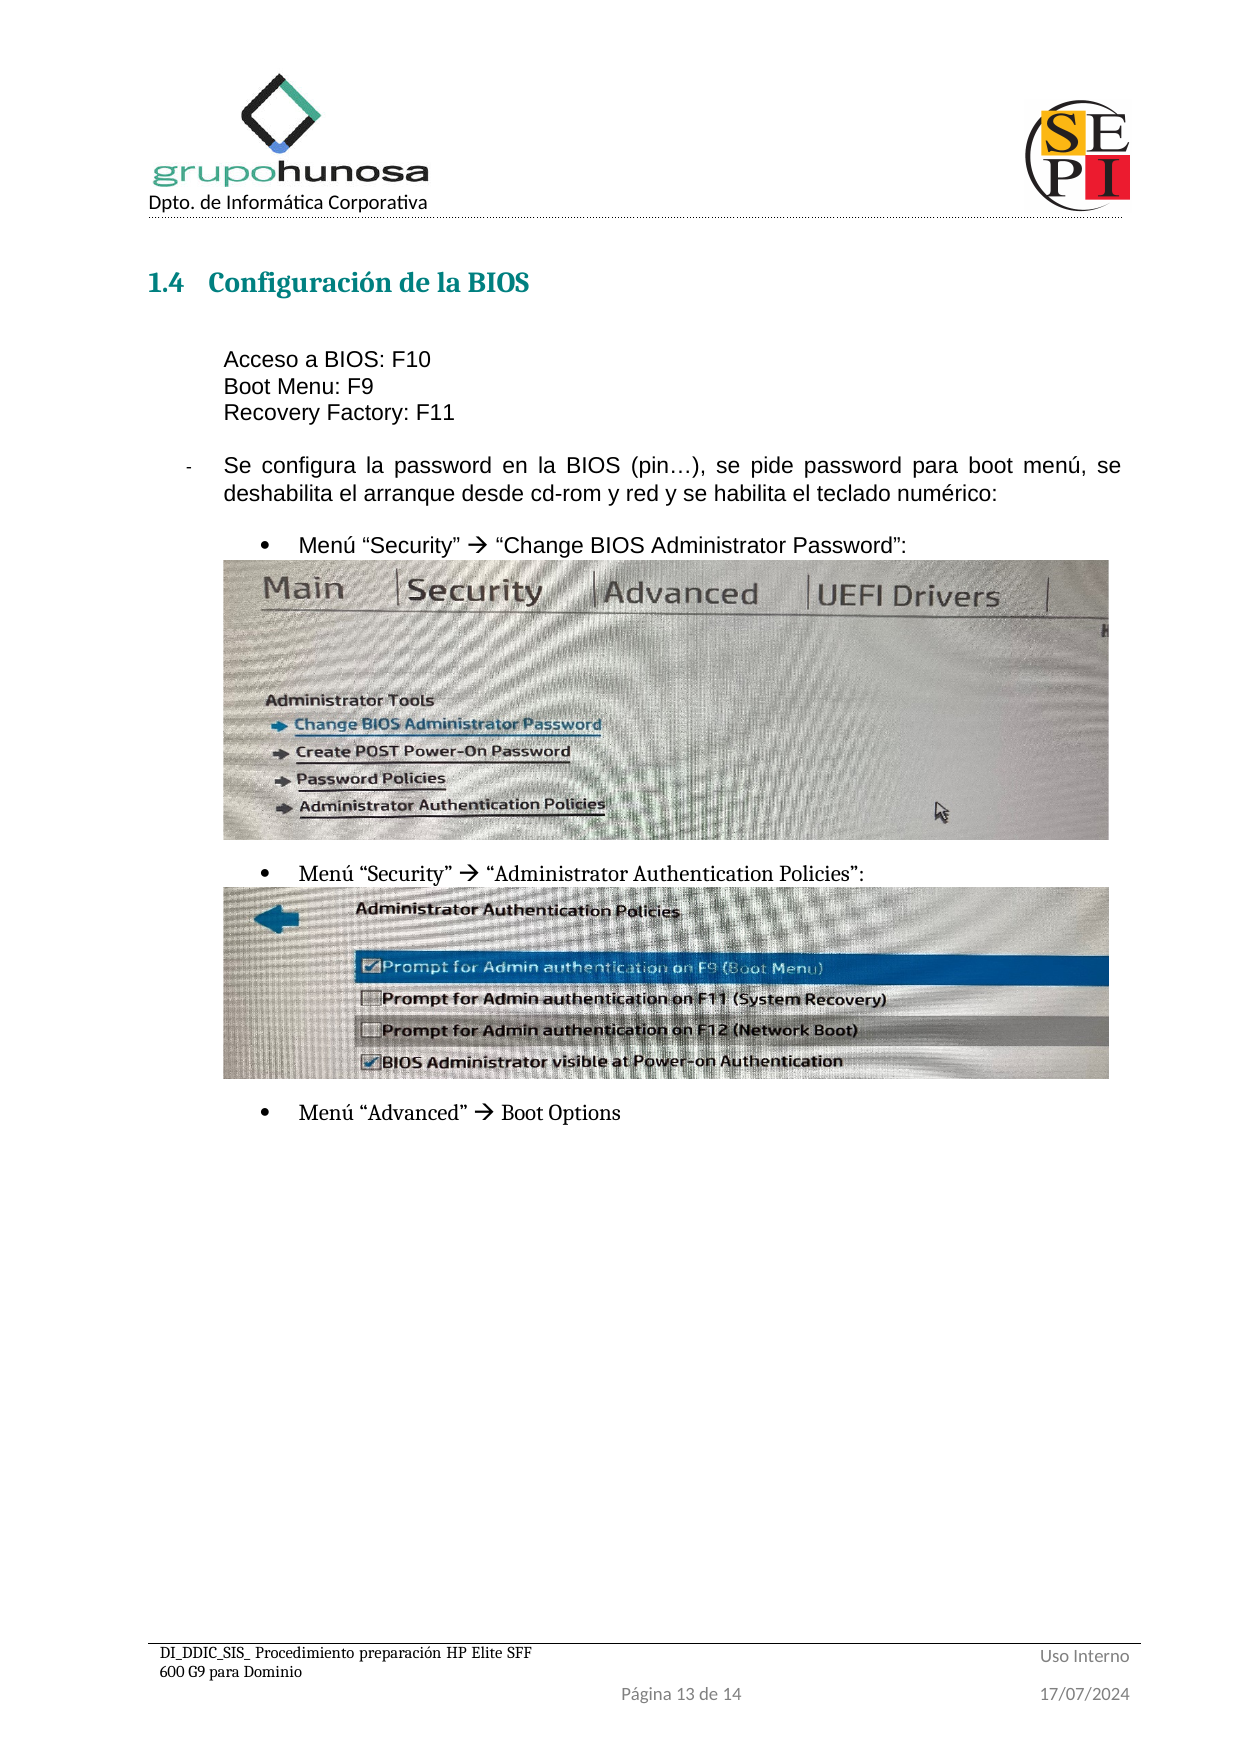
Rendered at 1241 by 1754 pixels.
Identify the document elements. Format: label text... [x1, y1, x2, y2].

picture [151, 64, 441, 191]
list Menú “Advanced” Boot Options [261, 1100, 1122, 1127]
subtitle Configuración de la BIOS [148, 267, 1122, 300]
list Acceso a BIOS: F10 [223, 346, 1122, 373]
list Menú “Security” “Administrator Authentication Policies”: [261, 861, 1122, 887]
list Recovery Factory: F11 [223, 399, 1122, 426]
picture [1023, 99, 1132, 213]
picture [223, 560, 1109, 840]
picture [223, 887, 1109, 1079]
list Menú “Security” “Change BIOS Administrator Password”: [261, 532, 1122, 558]
list Se configura la password en la BIOS (pin…), se pide password para boot menú, se deshabilita el arranque desde cd-rom y red y se habilita el teclado numérico: [186, 452, 1122, 507]
list Boot Menu: F9 [223, 373, 1122, 399]
